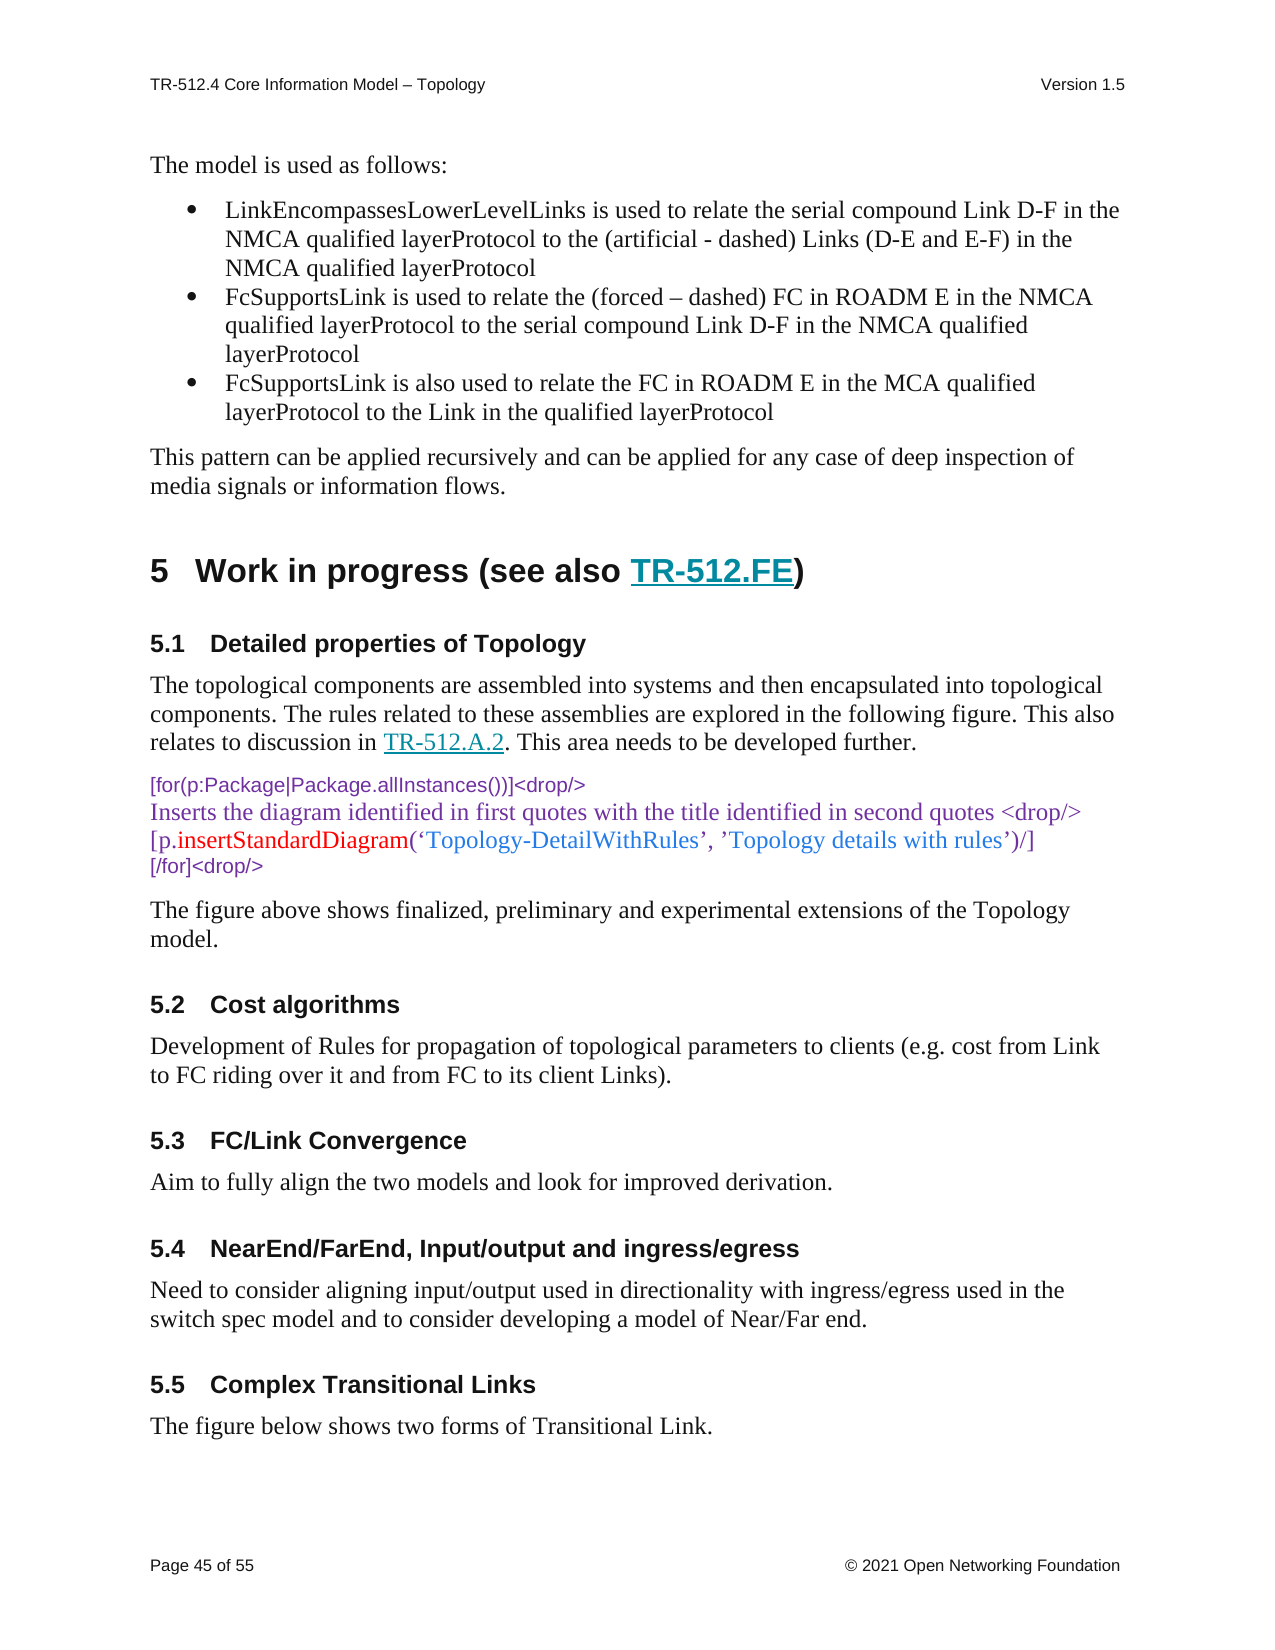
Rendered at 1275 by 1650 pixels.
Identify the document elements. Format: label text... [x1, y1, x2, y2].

list LinkEncompassesLowerLevelLinks is used to relate the serial compound Link D-F in the NMCA qualified layerProtocol to the (artificial - dashed) Links (D-E and E-F) in the NMCA qualified layerProtocol [187, 195, 1125, 282]
subtitle NearEnd/FarEnd, Input/output and ingress/egress [150, 1234, 1125, 1262]
text The model is used as follows: [150, 150, 1125, 179]
list FcSupportsLink is used to relate the (forced – dashed) FC in ROADM E in the NMCA qualified layerProtocol to the serial compound Link D-F in the NMCA qualified layerProtocol [187, 282, 1125, 368]
subtitle Detailed properties of Topology [150, 629, 1125, 657]
text [/for]<drop/> [150, 854, 1125, 878]
text The figure below shows two forms of Transitional Link. [150, 1411, 1125, 1440]
text Development of Rules for propagation of topological parameters to clients (e.g. cost from Link to FC riding over it and from FC to its client Links). [150, 1031, 1125, 1089]
subtitle Work in progress (see also TR-512.FE) [150, 545, 1125, 591]
subtitle Cost algorithms [150, 990, 1125, 1019]
text This pattern can be applied recursively and can be applied for any case of deep inspection of media signals or information flows. [150, 442, 1125, 499]
text Aim to fully align the two models and look for improved derivation. [150, 1167, 1125, 1196]
text Need to consider aligning input/output used in directionality with ingress/egress used in the switch spec model and to consider developing a model of Near/Far end. [150, 1275, 1125, 1332]
subtitle FC/Link Convergence [150, 1126, 1125, 1155]
text The topological components are assembled into systems and then encapsulated into topological components. The rules related to these assemblies are explored in the following figure. This also relates to discussion in TR-512.A.2. This area needs to be developed further. [150, 670, 1125, 756]
subtitle Complex Transitional Links [150, 1370, 1125, 1399]
list FcSupportsLink is also used to relate the FC in ROADM E in the MCA qualified layerProtocol to the Link in the qualified layerProtocol [187, 368, 1125, 425]
text The figure above shows finalized, preliminary and experimental extensions of the Topology model. [150, 895, 1125, 952]
text Inserts the diagram identified in first quotes with the title identified in second quotes <drop/> [p.insertStandardDiagram(‘Topology-DetailWithRules’, ’Topology details with rules’)/] [150, 797, 1125, 854]
text [for(p:Package|Package.allInstances())]<drop/> [150, 773, 1125, 797]
